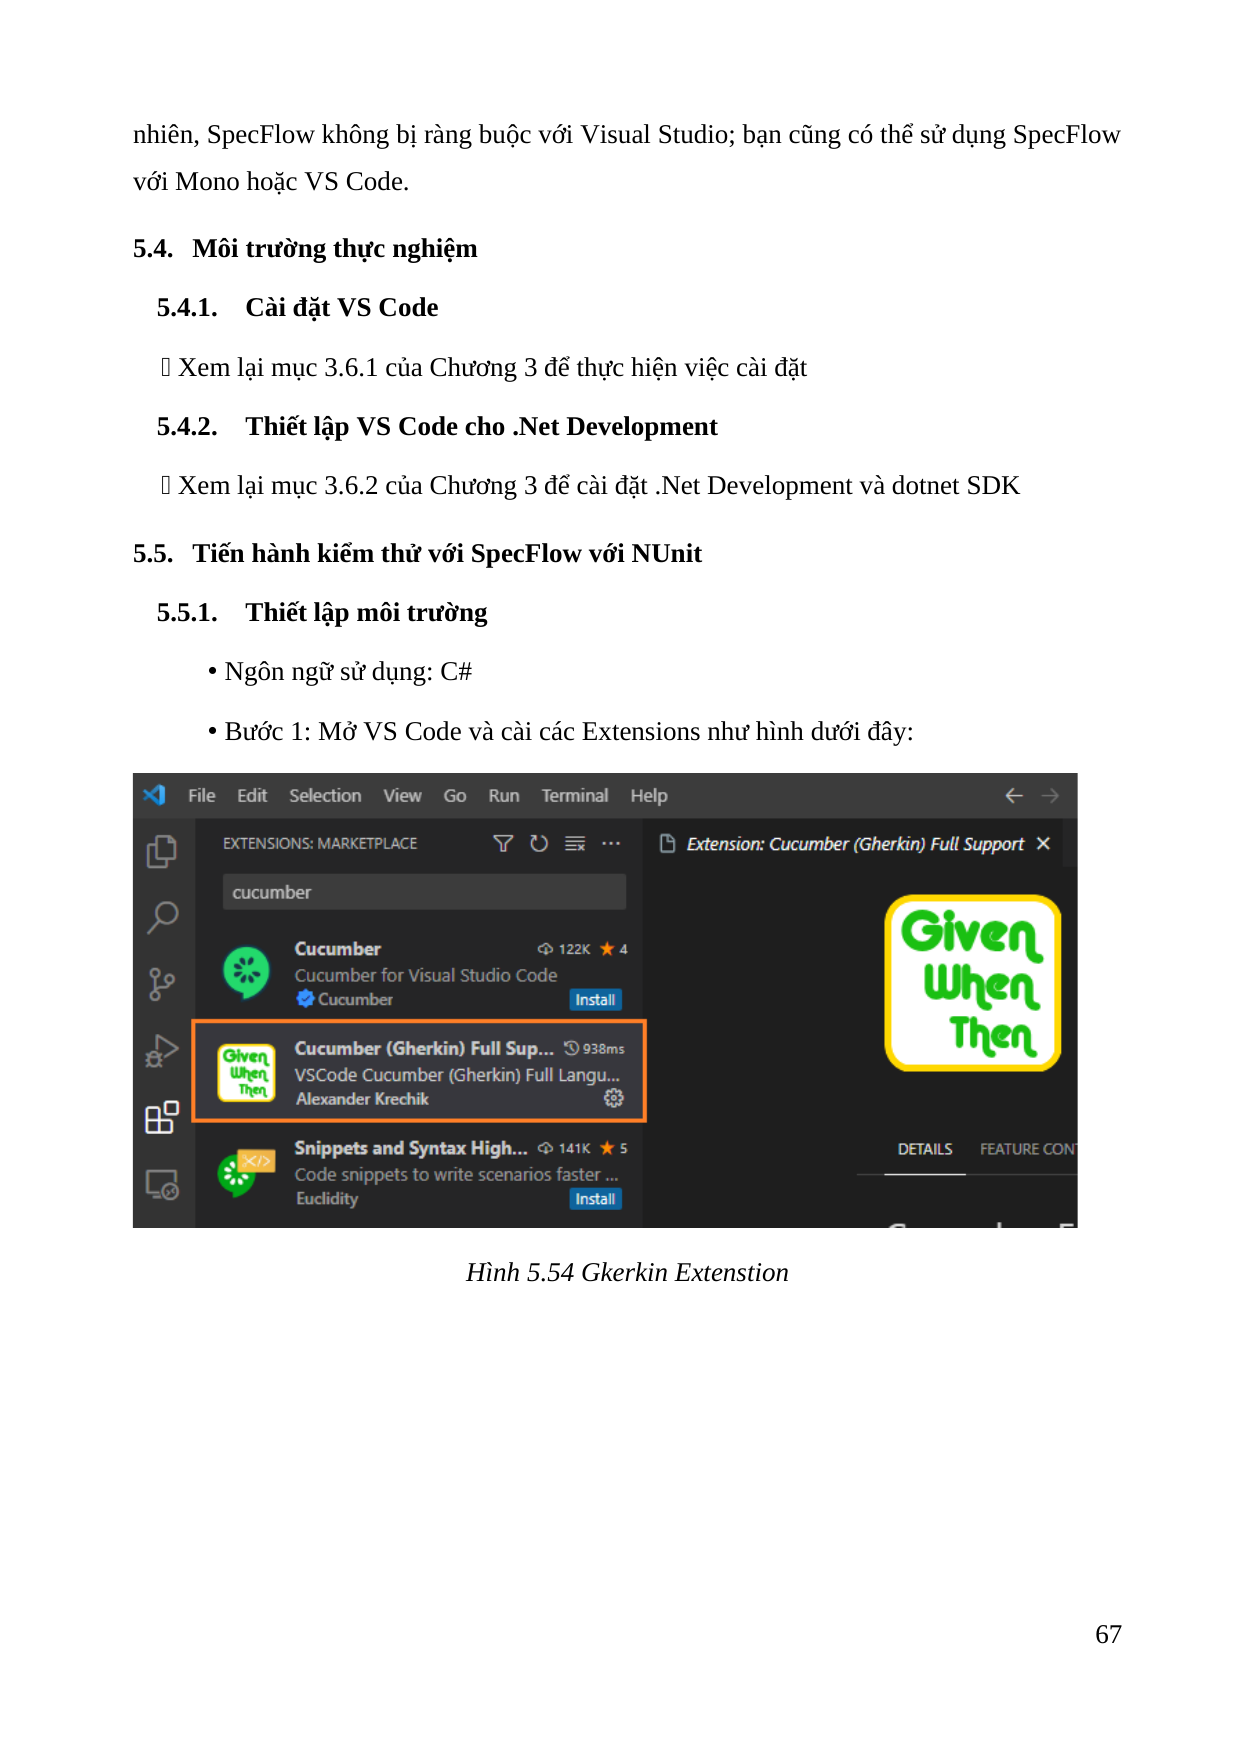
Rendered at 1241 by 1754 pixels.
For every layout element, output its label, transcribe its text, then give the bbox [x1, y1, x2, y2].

picture [132, 773, 1078, 1228]
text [133, 118, 1122, 196]
subtitle Thiết lập môi trường [157, 596, 1122, 627]
text Bước 1: Mở VS Code và cài các Extensions như hình dưới đây: [133, 714, 1122, 746]
text Xem lại mục 3.6.2 của Chương 3 để cài đặt .Net Development và dotnet SDK [161, 469, 1122, 500]
subtitle Thiết lập VS Code cho .Net Development [157, 410, 1122, 441]
text Ngôn ngữ sử dụng: C# [133, 655, 1122, 686]
subtitle Cài đặt VS Code [157, 291, 1122, 323]
text Xem lại mục 3.6.1 của Chương 3 để thực hiện việc cài đặt [161, 351, 1122, 382]
subtitle Tiến hành kiểm thử với SpecFlow với NUnit [133, 537, 1122, 568]
subtitle Môi trường thực nghiệm [133, 232, 1122, 263]
